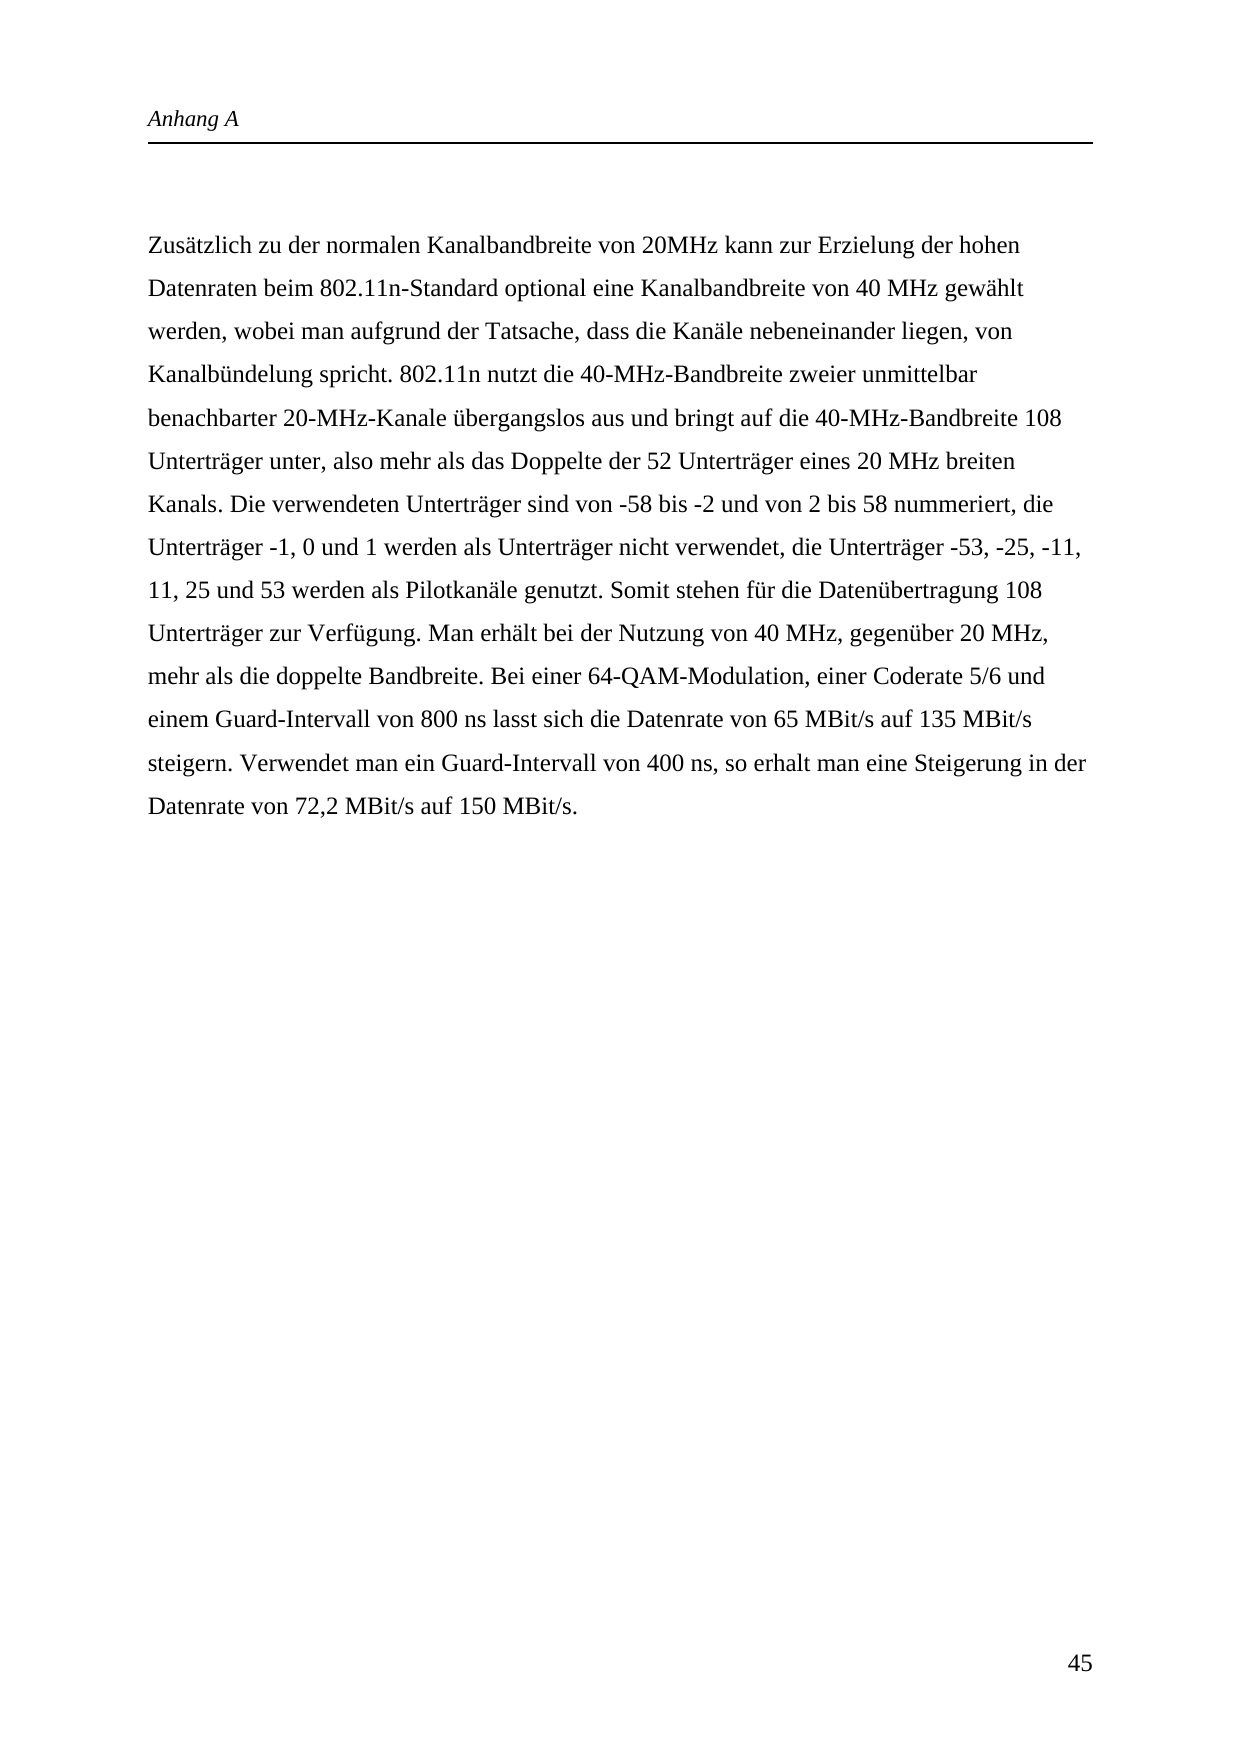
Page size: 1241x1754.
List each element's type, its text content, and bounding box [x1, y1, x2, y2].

text Zusätzlich zu der normalen Kanalbandbreite von 20MHz kann zur Erzielung der hohen Datenraten beim 802.11n-Standard optional eine Kanalbandbreite von 40 MHz gewählt werden, wobei man aufgrund der Tatsache, dass die Kanäle nebeneinander liegen, von Kanalbündelung spricht. 802.11n nutzt die 40-MHz-Bandbreite zweier unmittelbar benachbarter 20-MHz-Kanale übergangslos aus und bringt auf die 40-MHz-Bandbreite 108 Unterträger unter, also mehr als das Doppelte der 52 Unterträger eines 20 MHz breiten Kanals. Die verwendeten Unterträger sind von -58 bis -2 und von 2 bis 58 nummeriert, die Unterträger -1, 0 und 1 werden als Unterträger nicht verwendet, die Unterträger -53, -25, -11, 11, 25 und 53 werden als Pilotkanäle genutzt. Somit stehen für die Datenübertragung 108 Unterträger zur Verfügung. Man erhält bei der Nutzung von 40 MHz, gegenüber 20 MHz, mehr als die doppelte Bandbreite. Bei einer 64-QAM-Modulation, einer Coderate 5/6 und einem Guard-Intervall von 800 ns lasst sich die Datenrate von 65 MBit/s auf 135 MBit/s steigern. Verwendet man ein Guard-Intervall von 400 ns, so erhalt man eine Steigerung in der Datenrate von 72,2 MBit/s auf 150 MBit/s. [148, 230, 1093, 819]
